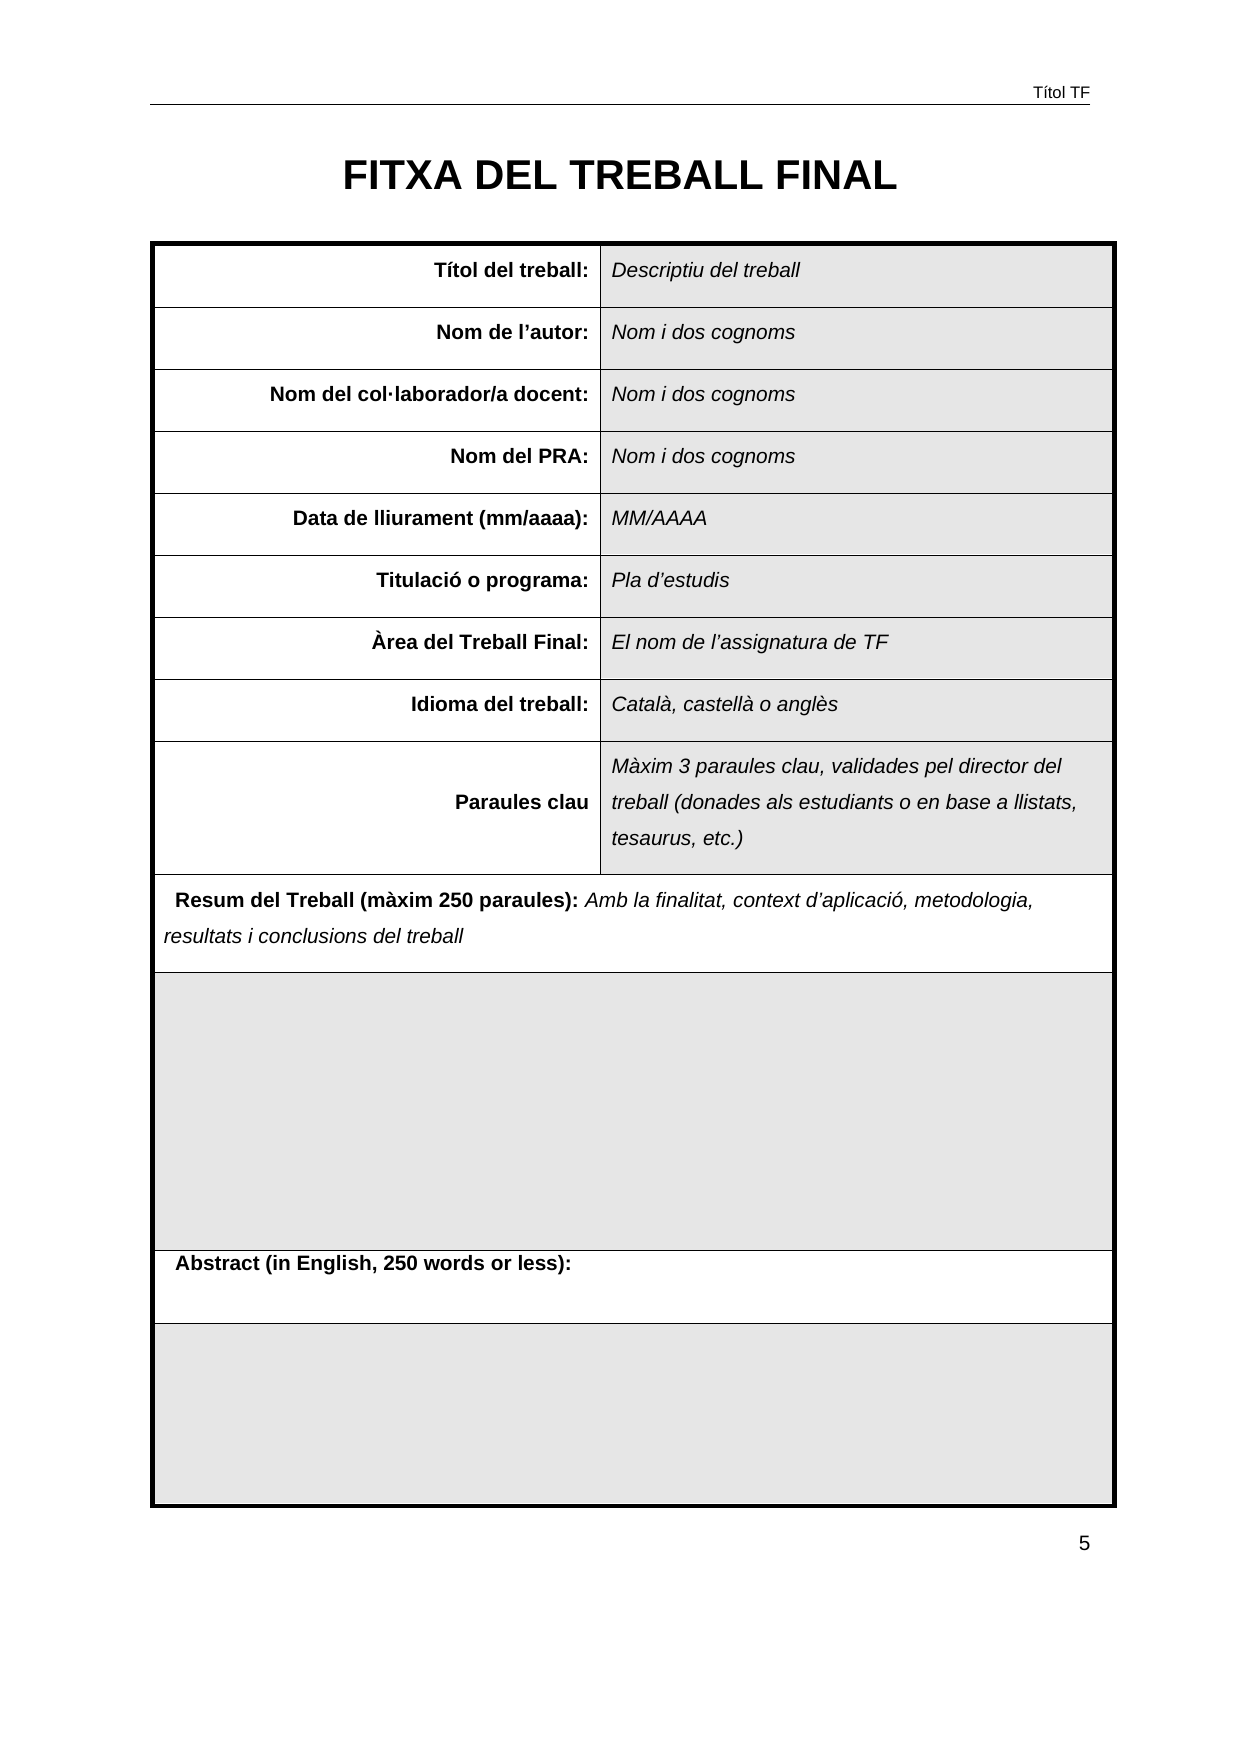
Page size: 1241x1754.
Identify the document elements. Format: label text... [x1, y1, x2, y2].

table_cell Nom i dos cognoms [601, 308, 1112, 369]
table_cell El nom de l’assignatura de TF [601, 618, 1112, 678]
table_cell Idioma del treball: [155, 680, 600, 741]
table_cell Titulació o programa: [155, 556, 600, 617]
table_cell [155, 973, 1112, 1250]
table_header Descriptiu del treball [601, 246, 1112, 307]
text FITXA DEL TREBALL FINAL [150, 150, 1090, 198]
table_cell Nom i dos cognoms [601, 370, 1112, 431]
table_cell Abstract (in English, 250 words or less): [155, 1251, 1112, 1323]
table_header Títol del treball: [155, 246, 600, 307]
table_cell Pla d’estudis [601, 556, 1112, 617]
table_cell MM/AAAA [601, 494, 1112, 554]
table_cell Nom i dos cognoms [601, 432, 1112, 493]
table_cell Màxim 3 paraules clau, validades pel director del treball (donades als estudiants o en base a llistats, tesaurus, etc.) [601, 742, 1112, 874]
table_cell Nom del col·laborador/a docent: [155, 370, 600, 431]
table_cell Resum del Treball (màxim 250 paraules): Amb la finalitat, context d’aplicació, metodologia, resultats i conclusions del treball [155, 875, 1112, 972]
table_cell Nom del PRA: [155, 432, 600, 493]
table_cell Paraules clau [155, 742, 600, 874]
table_cell Nom de l’autor: [155, 308, 600, 369]
table_cell Data de lliurament (mm/aaaa): [155, 494, 600, 554]
table_cell [155, 1324, 1112, 1503]
table_cell Català, castellà o anglès [601, 680, 1112, 741]
table_cell Àrea del Treball Final: [155, 618, 600, 678]
